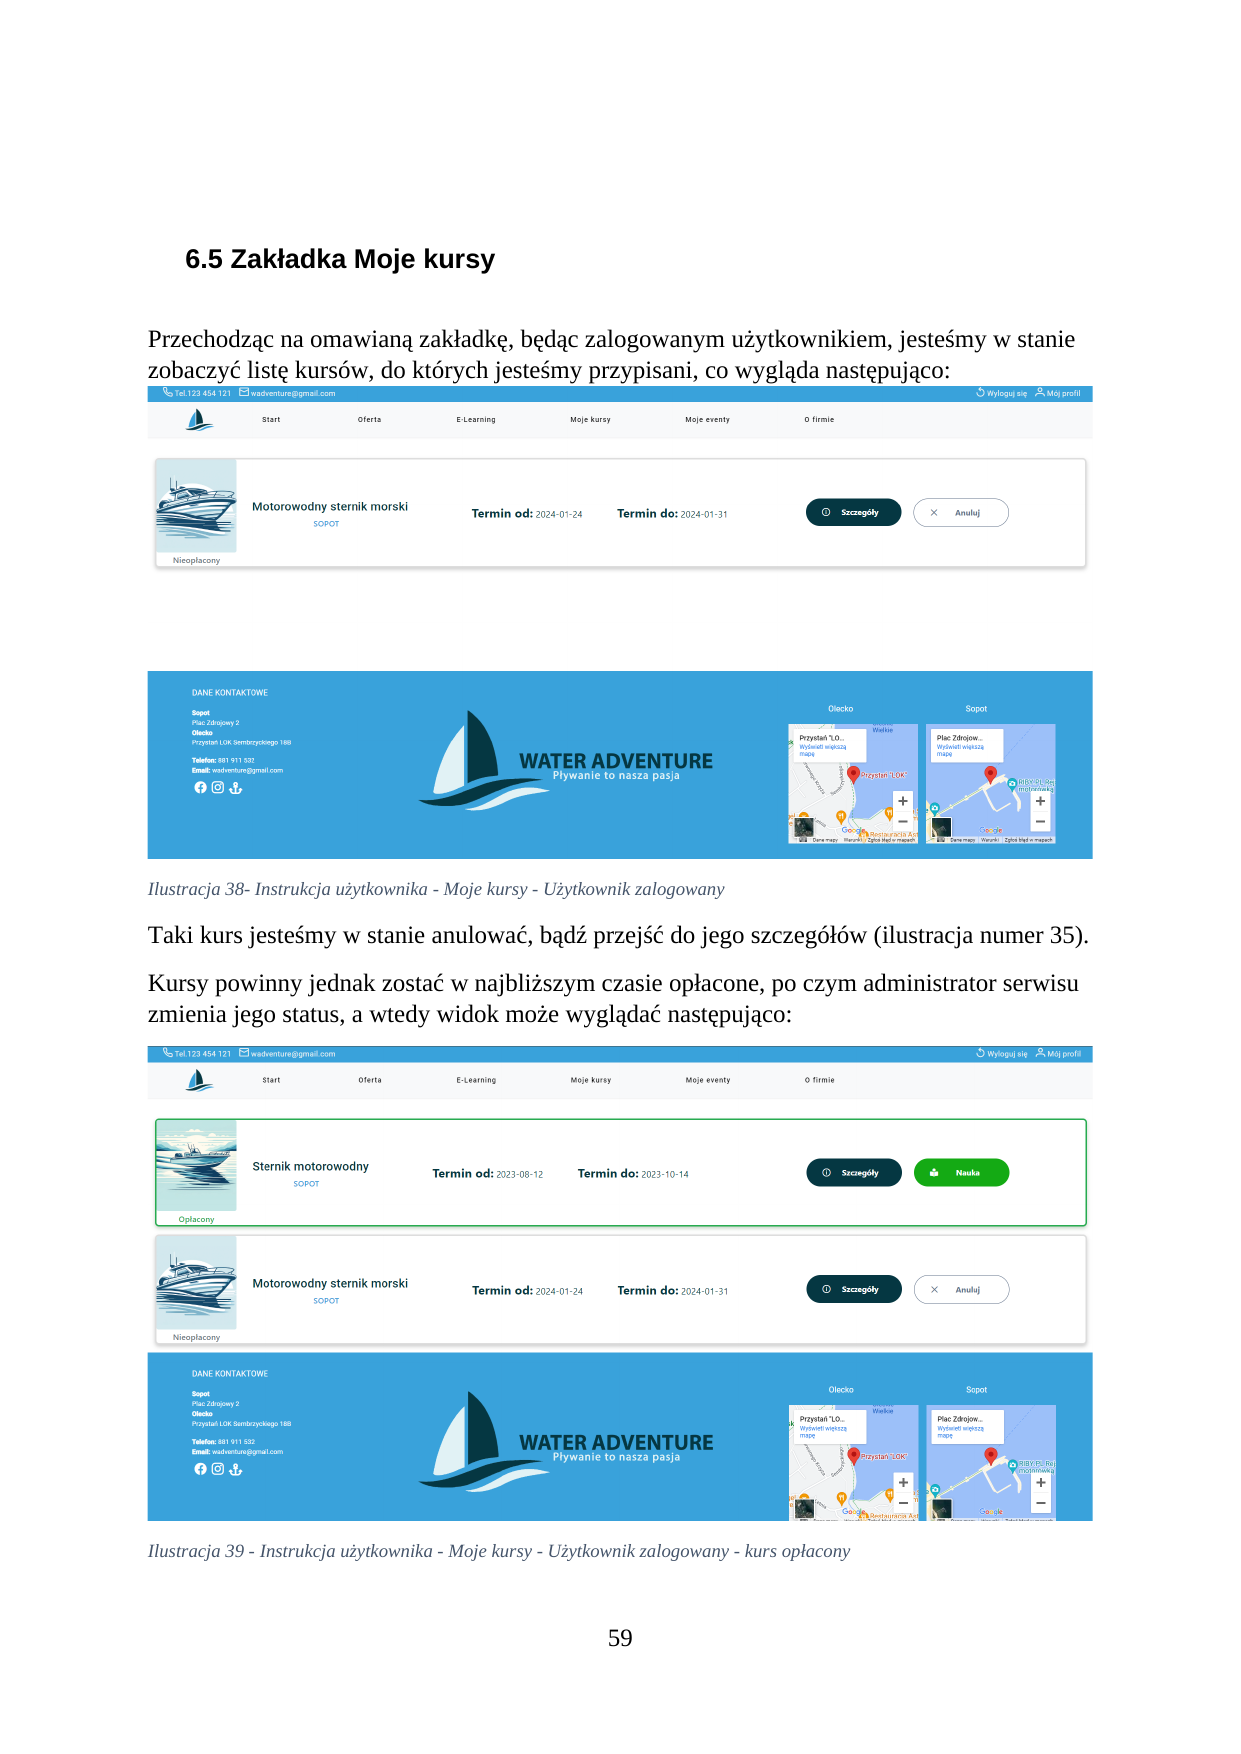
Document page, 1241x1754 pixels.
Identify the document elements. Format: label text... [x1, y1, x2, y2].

picture [147, 386, 1093, 859]
text Przechodząc na omawianą zakładkę, będąc zalogowanym użytkownikiem, jesteśmy w stanie zobaczyć listę kursów, do których jesteśmy przypisani, co wygląda następująco: [148, 324, 1093, 386]
text Kursy powinny jednak zostać w najbliższym czasie opłacone, po czym administrator serwisu zmienia jego status, a wtedy widok może wyglądać następująco: [148, 968, 1093, 1028]
picture [147, 1046, 1093, 1521]
subtitle Zakładka Moje kursy [185, 243, 1093, 274]
text Taki kurs jesteśmy w stanie anulować, bądź przejść do jego szczegółów (ilustracja numer 35). [148, 920, 1093, 949]
